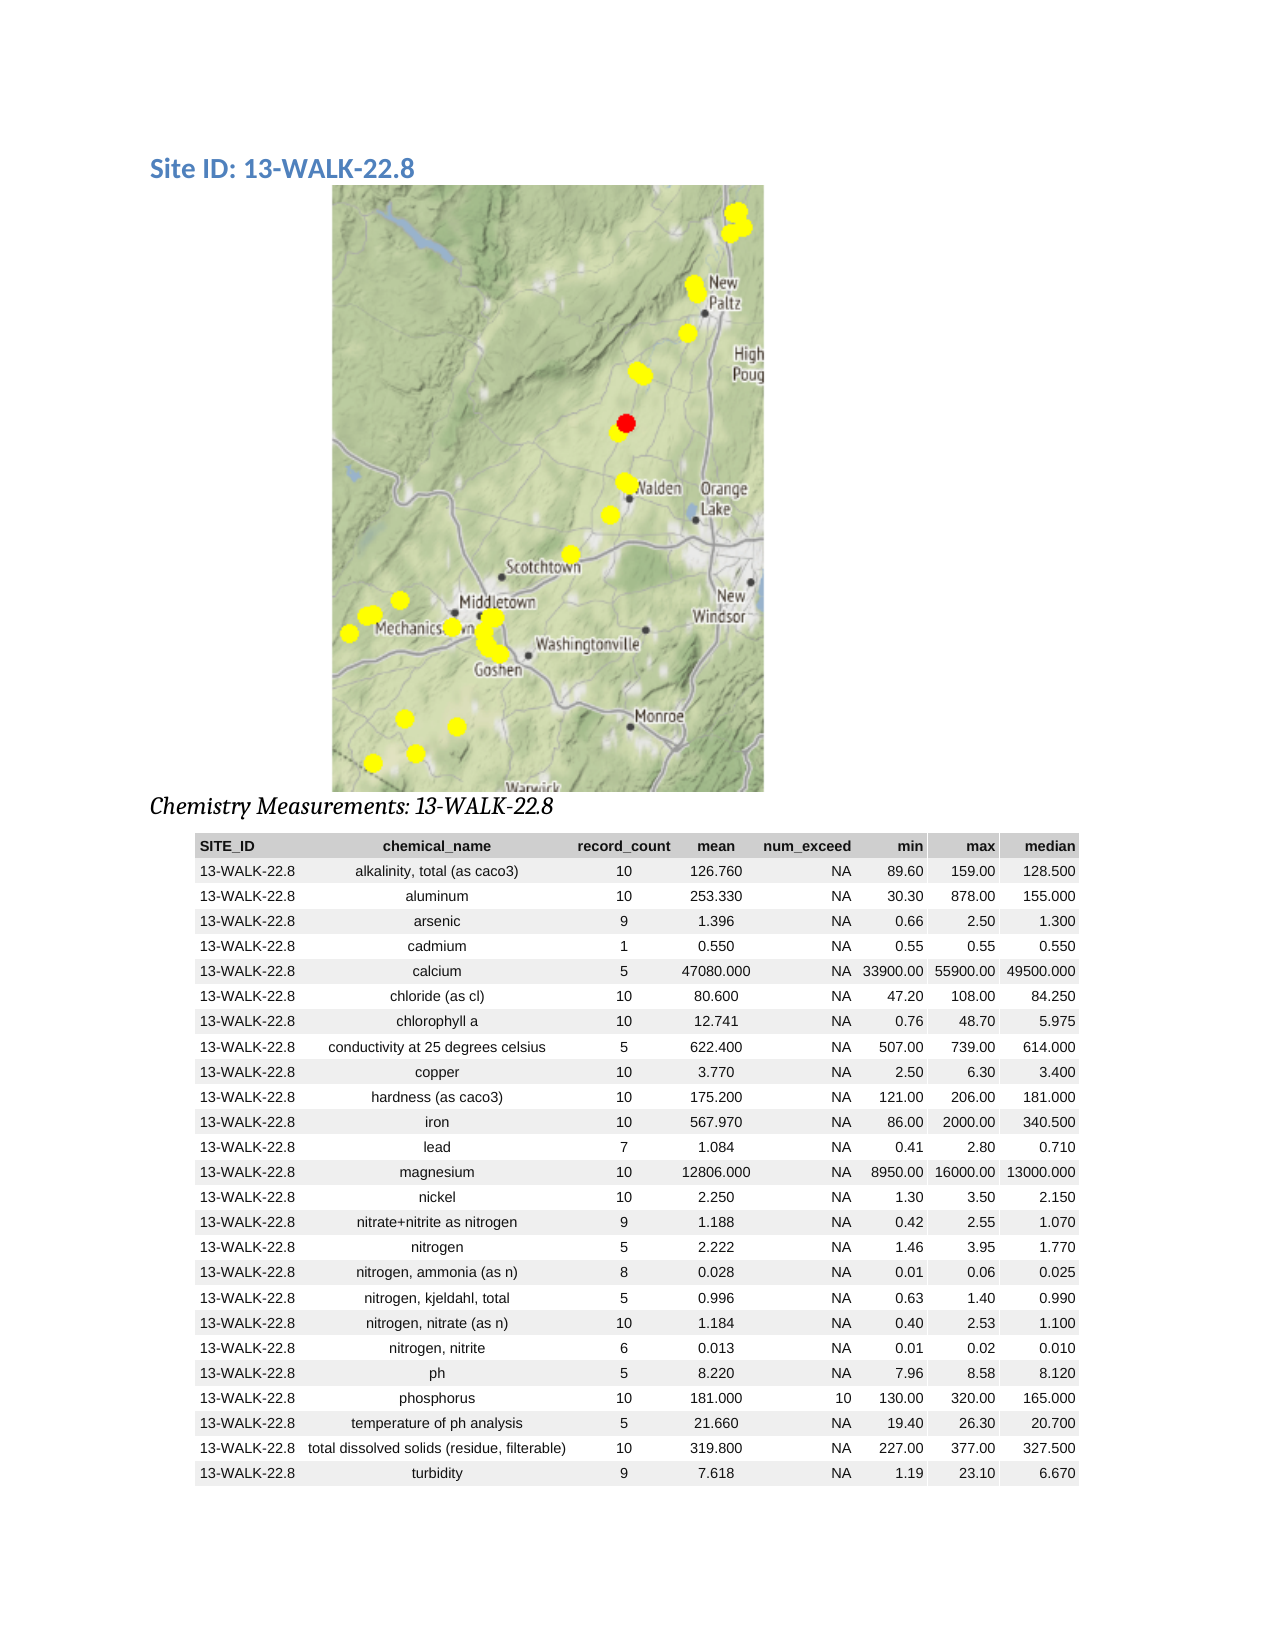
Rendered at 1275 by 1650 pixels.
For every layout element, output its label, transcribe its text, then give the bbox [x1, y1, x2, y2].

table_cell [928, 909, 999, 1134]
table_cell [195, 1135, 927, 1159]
picture [168, 185, 927, 792]
text Chemistry Measurements: 13-WALK-22.8 [150, 792, 1125, 821]
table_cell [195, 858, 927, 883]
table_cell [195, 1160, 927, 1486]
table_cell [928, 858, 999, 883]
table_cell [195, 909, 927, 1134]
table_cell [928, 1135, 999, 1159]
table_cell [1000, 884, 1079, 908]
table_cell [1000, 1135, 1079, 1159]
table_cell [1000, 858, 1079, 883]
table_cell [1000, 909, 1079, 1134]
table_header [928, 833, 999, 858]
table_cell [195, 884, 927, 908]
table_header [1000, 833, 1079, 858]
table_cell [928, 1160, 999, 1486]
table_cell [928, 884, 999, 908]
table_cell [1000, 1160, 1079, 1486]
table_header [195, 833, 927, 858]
